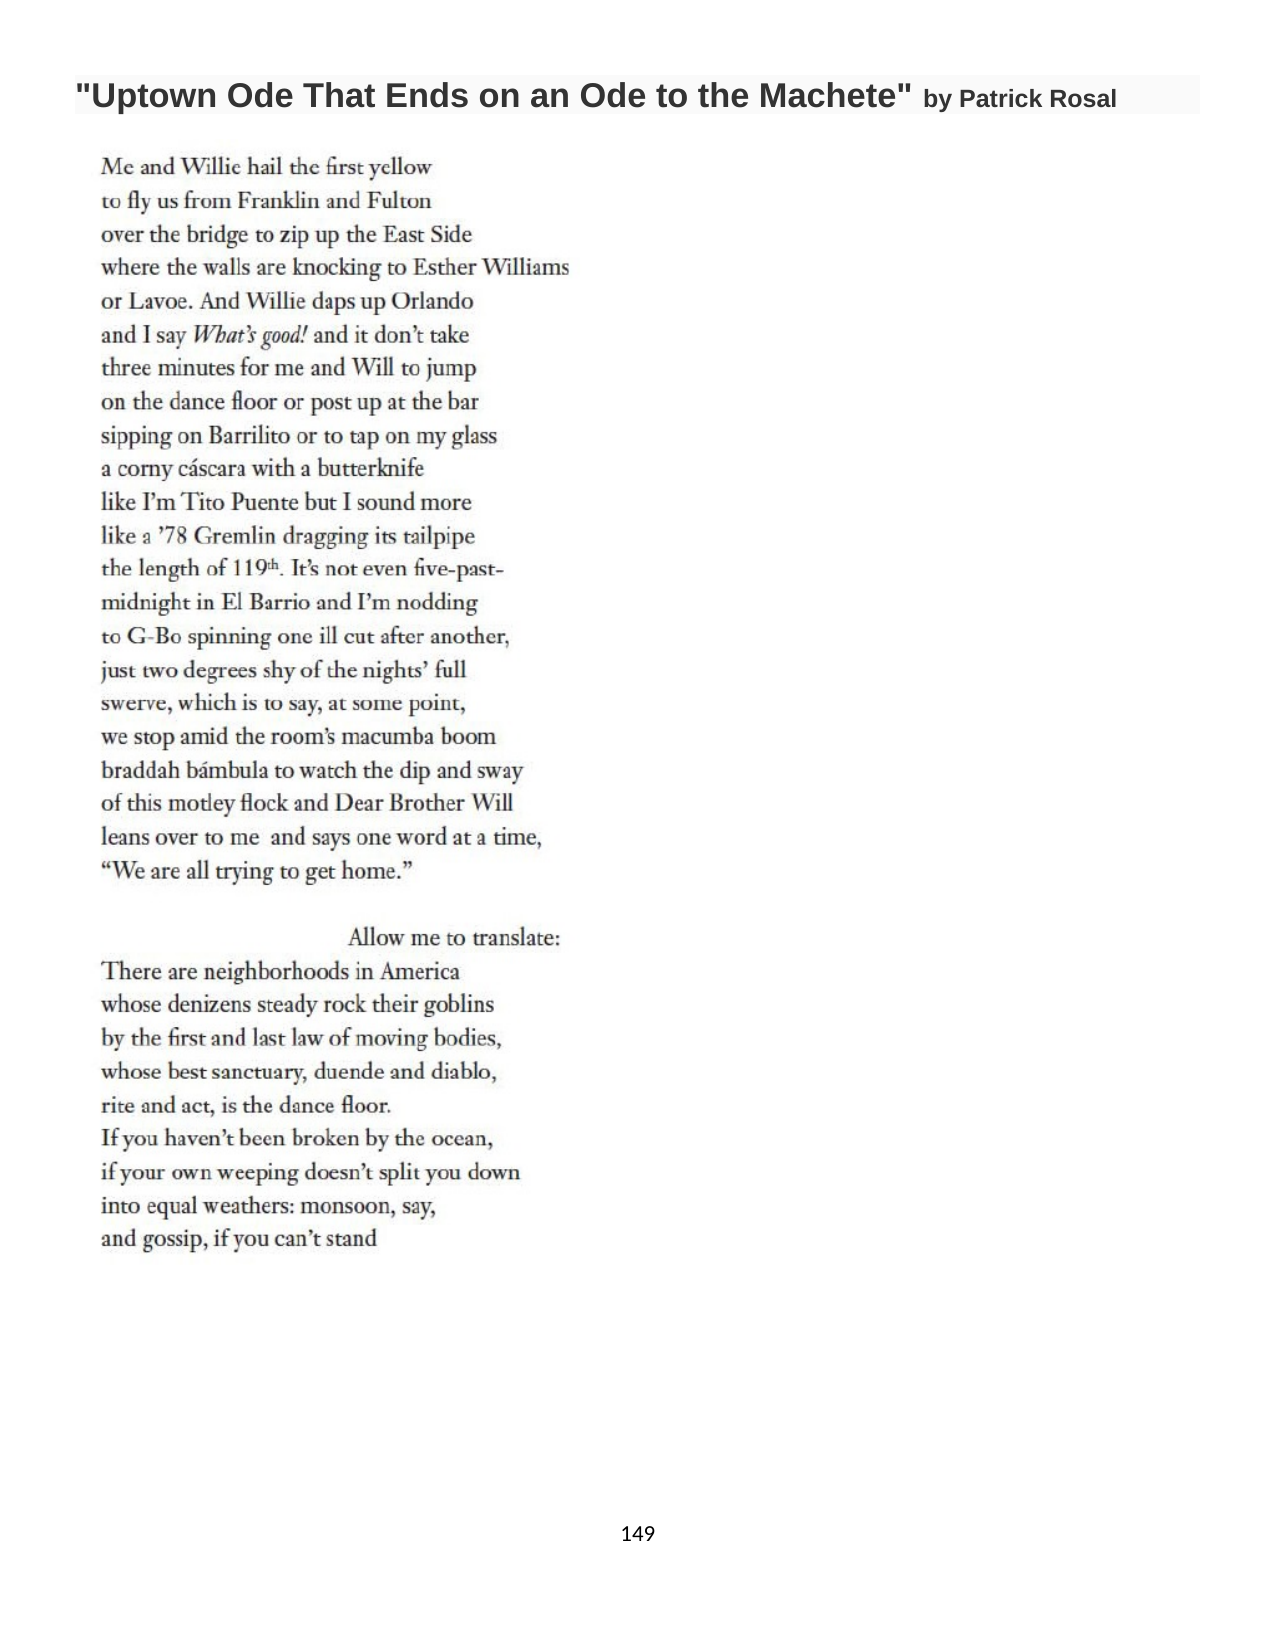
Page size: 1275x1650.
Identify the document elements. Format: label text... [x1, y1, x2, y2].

subtitle "Uptown Ode That Ends on an Ode to the Machete" by Patrick Rosal [75, 75, 1200, 114]
picture [75, 139, 625, 1265]
